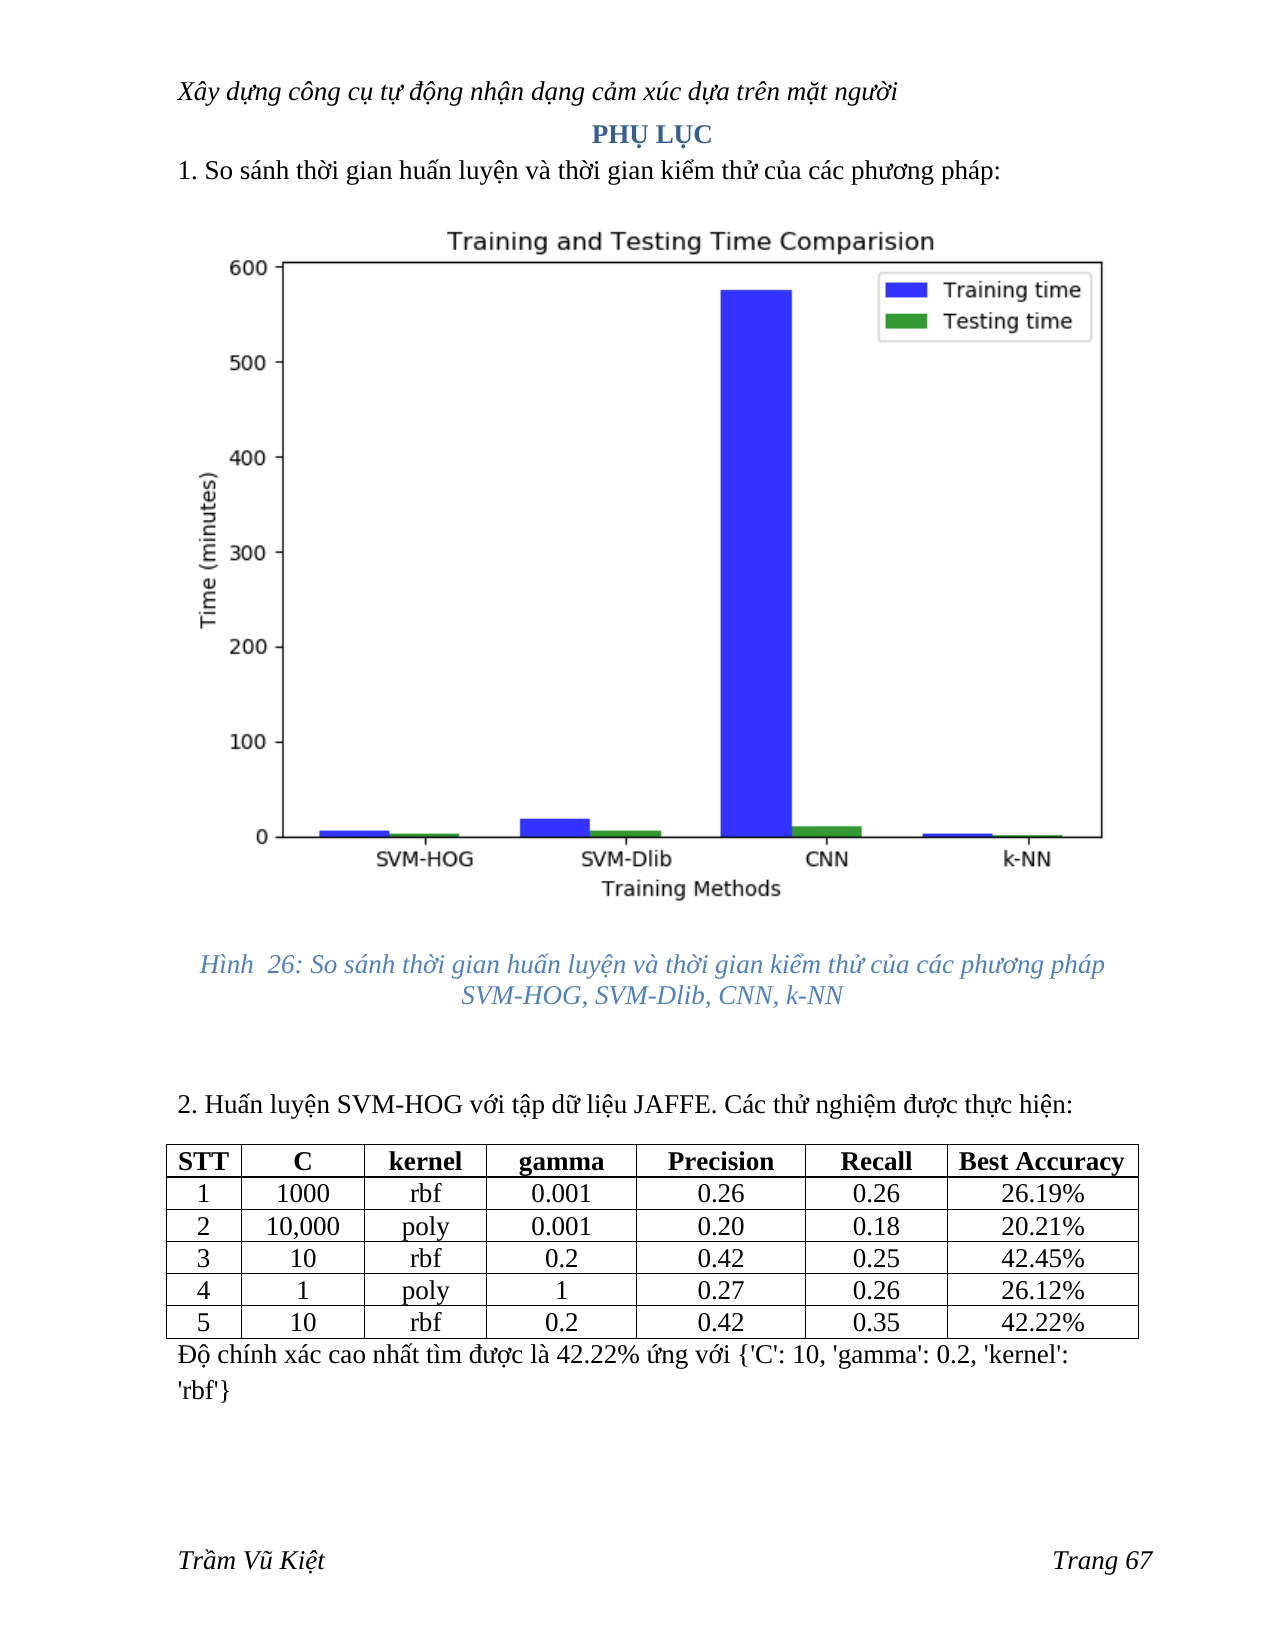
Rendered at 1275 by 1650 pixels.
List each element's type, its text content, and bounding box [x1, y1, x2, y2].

table_cell 0.42 [637, 1242, 805, 1273]
table_cell 0.27 [637, 1274, 805, 1305]
table_cell 0.25 [806, 1242, 947, 1273]
table_cell 10 [242, 1306, 364, 1337]
table_cell 1 [167, 1178, 241, 1209]
table_cell poly [365, 1210, 486, 1241]
table_cell 1000 [242, 1178, 364, 1209]
table_cell 5 [167, 1306, 241, 1337]
table_header C [242, 1145, 364, 1176]
table_cell 10 [242, 1242, 364, 1273]
table_cell 3 [167, 1242, 241, 1273]
table_header Precision [637, 1145, 805, 1176]
table_cell 0.35 [806, 1306, 947, 1337]
table_cell 0.18 [806, 1210, 947, 1241]
picture [177, 210, 1128, 923]
table_cell 0.001 [487, 1178, 636, 1209]
table_cell 0.26 [637, 1178, 805, 1209]
table_cell 0.001 [487, 1210, 636, 1241]
table_header kernel [365, 1145, 486, 1176]
table_cell rbf [365, 1306, 486, 1337]
table_cell 42.45% [948, 1242, 1138, 1273]
table_header Recall [806, 1145, 947, 1176]
table_cell 1 [242, 1274, 364, 1305]
table_cell 0.42 [637, 1306, 805, 1337]
table_cell 10,000 [242, 1210, 364, 1241]
table_header STT [167, 1145, 241, 1176]
table_cell 26.12% [948, 1274, 1138, 1305]
table_cell 20.21% [948, 1210, 1138, 1241]
table_header gamma [487, 1145, 636, 1176]
table_cell 0.26 [806, 1178, 947, 1209]
table_cell 4 [167, 1274, 241, 1305]
table_cell 0.2 [487, 1306, 636, 1337]
table_cell rbf [365, 1178, 486, 1209]
text 2. Huấn luyện SVM-HOG với tập dữ liệu JAFFE. Các thử nghiệm được thực hiện: [177, 1088, 1127, 1119]
table_cell 0.26 [806, 1274, 947, 1305]
table_cell 26.19% [948, 1178, 1138, 1209]
table_cell rbf [365, 1242, 486, 1273]
subtitle PHỤ LỤC [177, 118, 1127, 149]
table_cell 2 [167, 1210, 241, 1241]
table_cell 1 [487, 1274, 636, 1305]
table_cell 0.20 [637, 1210, 805, 1241]
text Độ chính xác cao nhất tìm được là 42.22% ứng với {'C': 10, 'gamma': 0.2, 'kernel': 'rbf'} [177, 1339, 1127, 1405]
table_cell poly [365, 1274, 486, 1305]
table_cell 0.2 [487, 1242, 636, 1273]
table_cell 42.22% [948, 1306, 1138, 1337]
text 1. So sánh thời gian huấn luyện và thời gian kiểm thử của các phương pháp: [177, 154, 1127, 185]
table_header Best Accuracy [948, 1145, 1138, 1176]
